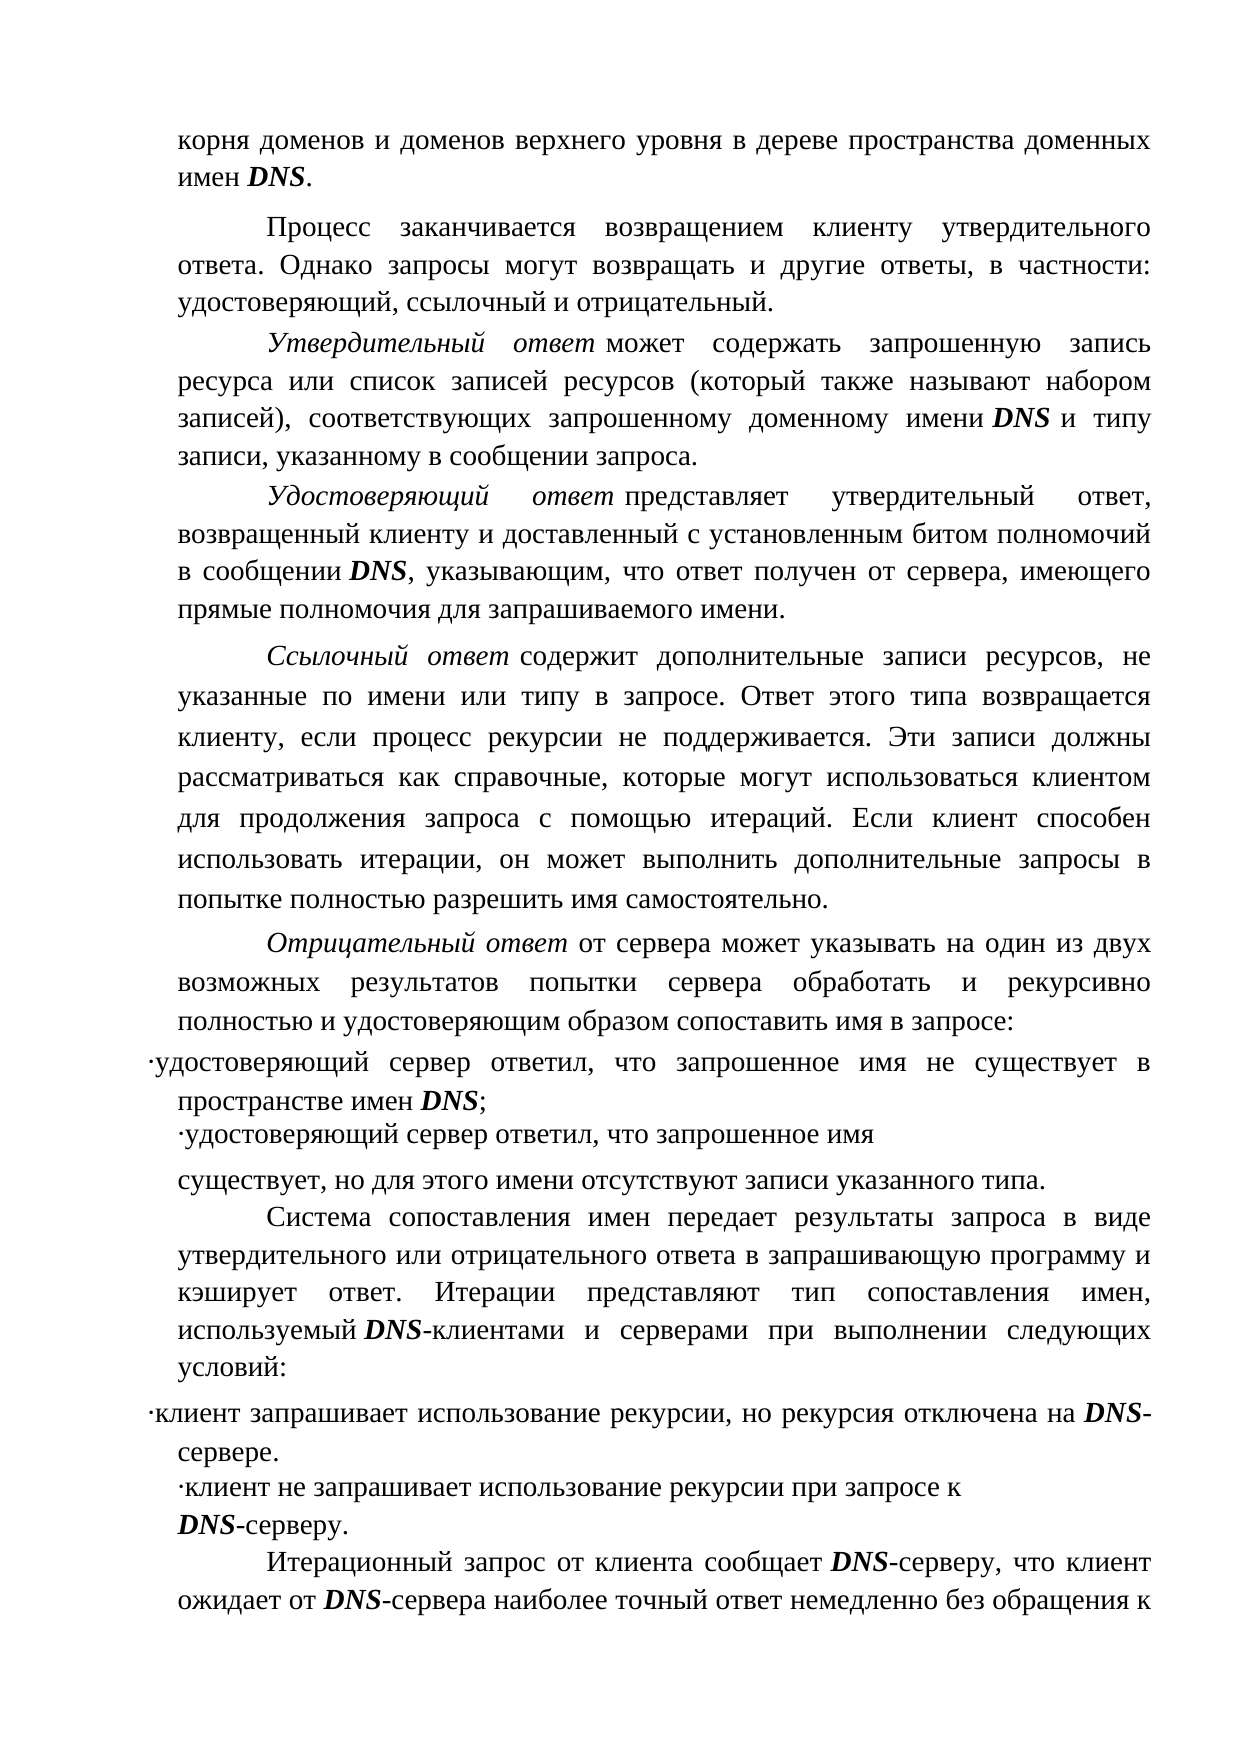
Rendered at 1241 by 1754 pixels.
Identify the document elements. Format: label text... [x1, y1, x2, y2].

text DNS-серверу. [177, 1507, 1152, 1541]
text ∙удостоверяющий сервер ответил, что запрошенное имя [177, 1117, 1152, 1150]
text Ссылочный ответ содержит дополнительные записи ресурсов, не указанные по имени или типу в запросе. Ответ этого типа возвращается клиенту, если процесс рекурсии не поддерживается. Эти записи должны рассматриваться как справочные, которые могут использоваться клиентом для продолжения запроса с помощью итераций. Если клиент способен использовать итерации, он может выполнить дополнительные запросы в попытке полностью разрешить имя самостоятельно. [177, 631, 1152, 915]
text Система сопоставления имен передает результаты запроса в виде утвердительного или отрицательного ответа в запрашивающую программу и кэширует ответ. Итерации представляют тип сопоставления имен, используемый DNS-клиентами и серверами при выполнении следующих условий: [177, 1195, 1152, 1383]
text ∙удостоверяющий сервер ответил, что запрошенное имя не существует в пространстве имен DNS; [147, 1038, 1152, 1117]
text Процесс заканчивается возвращением клиенту утвердительного ответа. Однако запросы могут возвращать и другие ответы, в частности: удостоверяющий, ссылочный и отрицательный. [177, 206, 1152, 318]
text ∙клиент не запрашивает использование рекурсии при запросе к [177, 1469, 1152, 1502]
text Отрицательный ответ от сервера может указывать на один из двух возможных результатов попытки сервера обработать и рекурсивно полностью и удостоверяющим образом сопоставить имя в запросе: [177, 920, 1152, 1037]
text Удостоверяющий ответ представляет утвердительный ответ, возвращенный клиенту и доставленный с установленным битом полномочий в сообщении DNS, указывающим, что ответ получен от сервера, имеющего прямые полномочия для запрашиваемого имени. [177, 474, 1152, 624]
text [177, 118, 1152, 193]
text существует, но для этого имени отсутствуют записи указанного типа. [177, 1156, 1152, 1195]
text ∙клиент запрашивает использование рекурсии, но рекурсия отключена на DNS-сервере. [147, 1389, 1152, 1467]
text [177, 1541, 1152, 1616]
text Утвердительный ответ может содержать запрошенную запись ресурса или список записей ресурсов (который также называют набором записей), соответствующих запрошенному доменному имени DNS и типу записи, указанному в сообщении запроса. [177, 321, 1152, 471]
